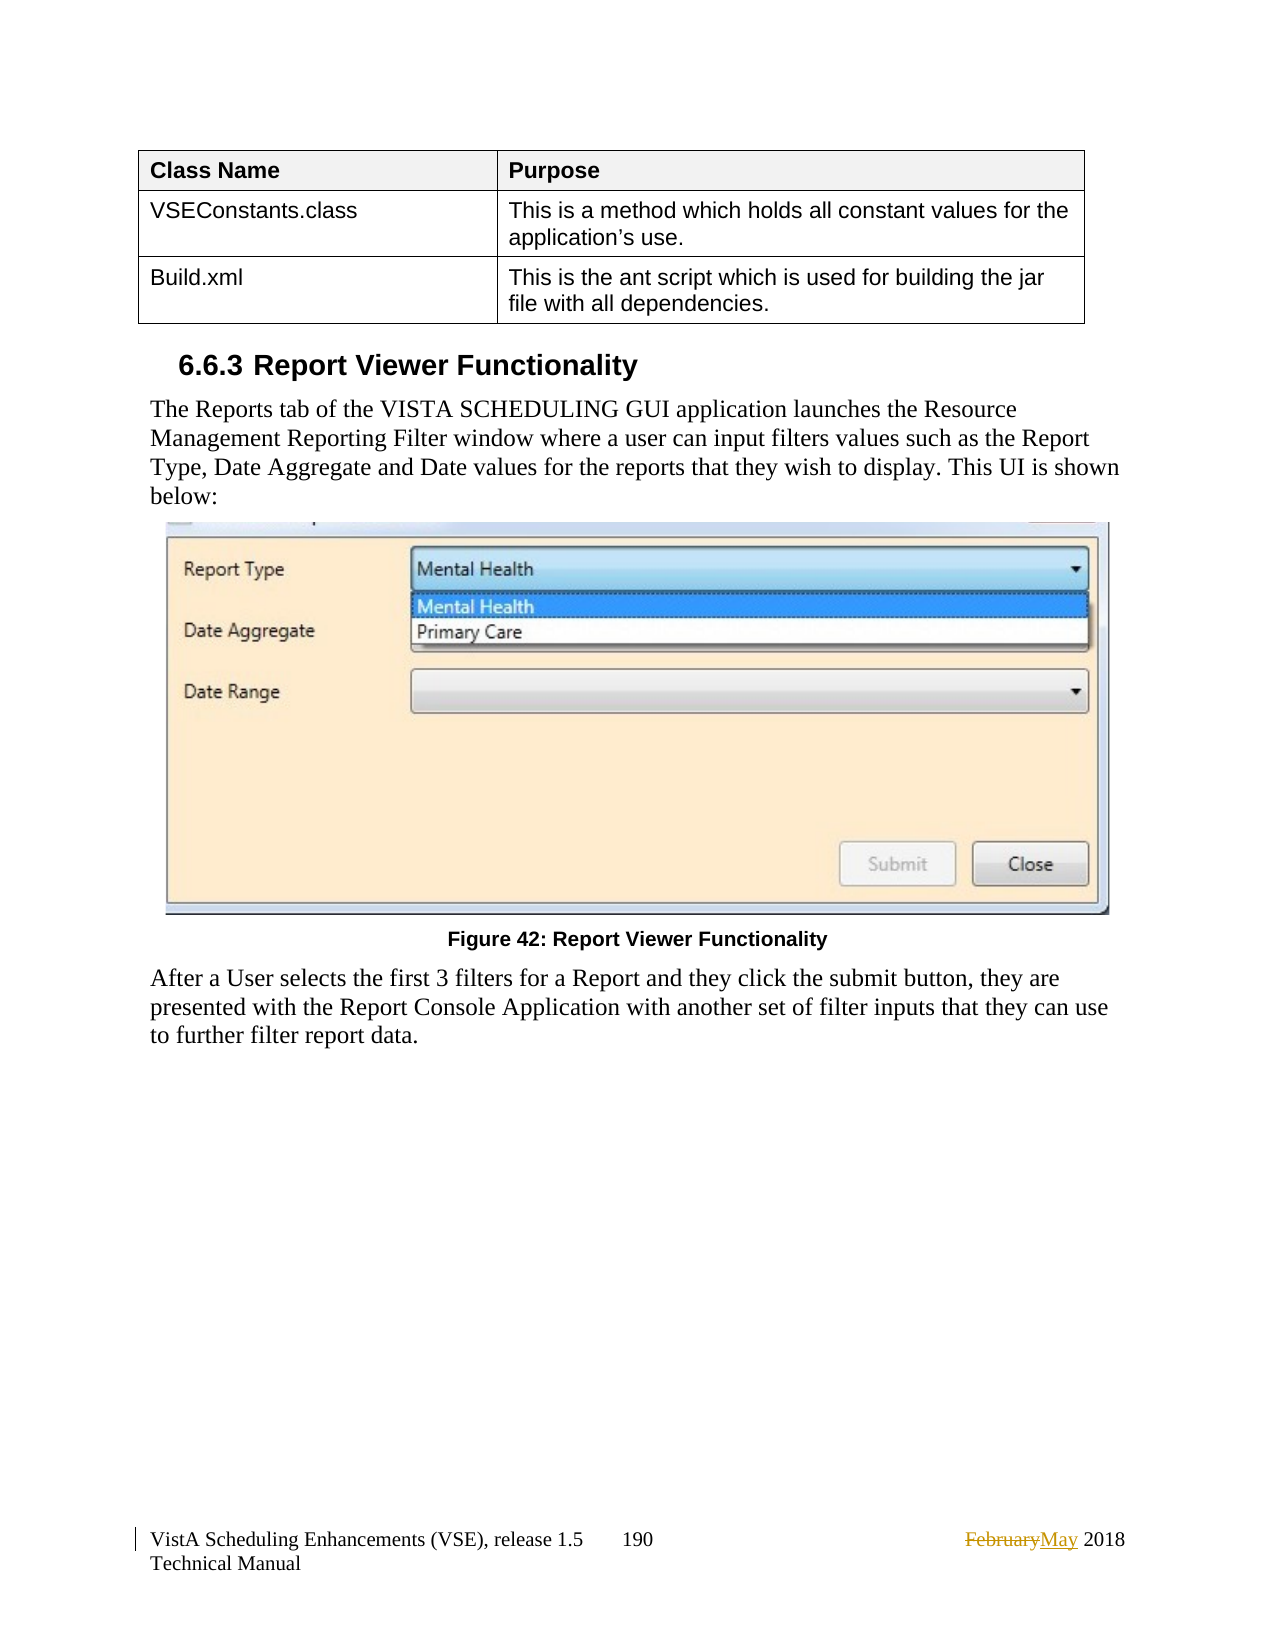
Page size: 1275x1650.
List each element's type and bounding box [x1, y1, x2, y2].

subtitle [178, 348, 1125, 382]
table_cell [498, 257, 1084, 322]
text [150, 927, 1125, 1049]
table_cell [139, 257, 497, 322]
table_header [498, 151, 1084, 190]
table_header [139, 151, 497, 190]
picture [165, 522, 1110, 915]
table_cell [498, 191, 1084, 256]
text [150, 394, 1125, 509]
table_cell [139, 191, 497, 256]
